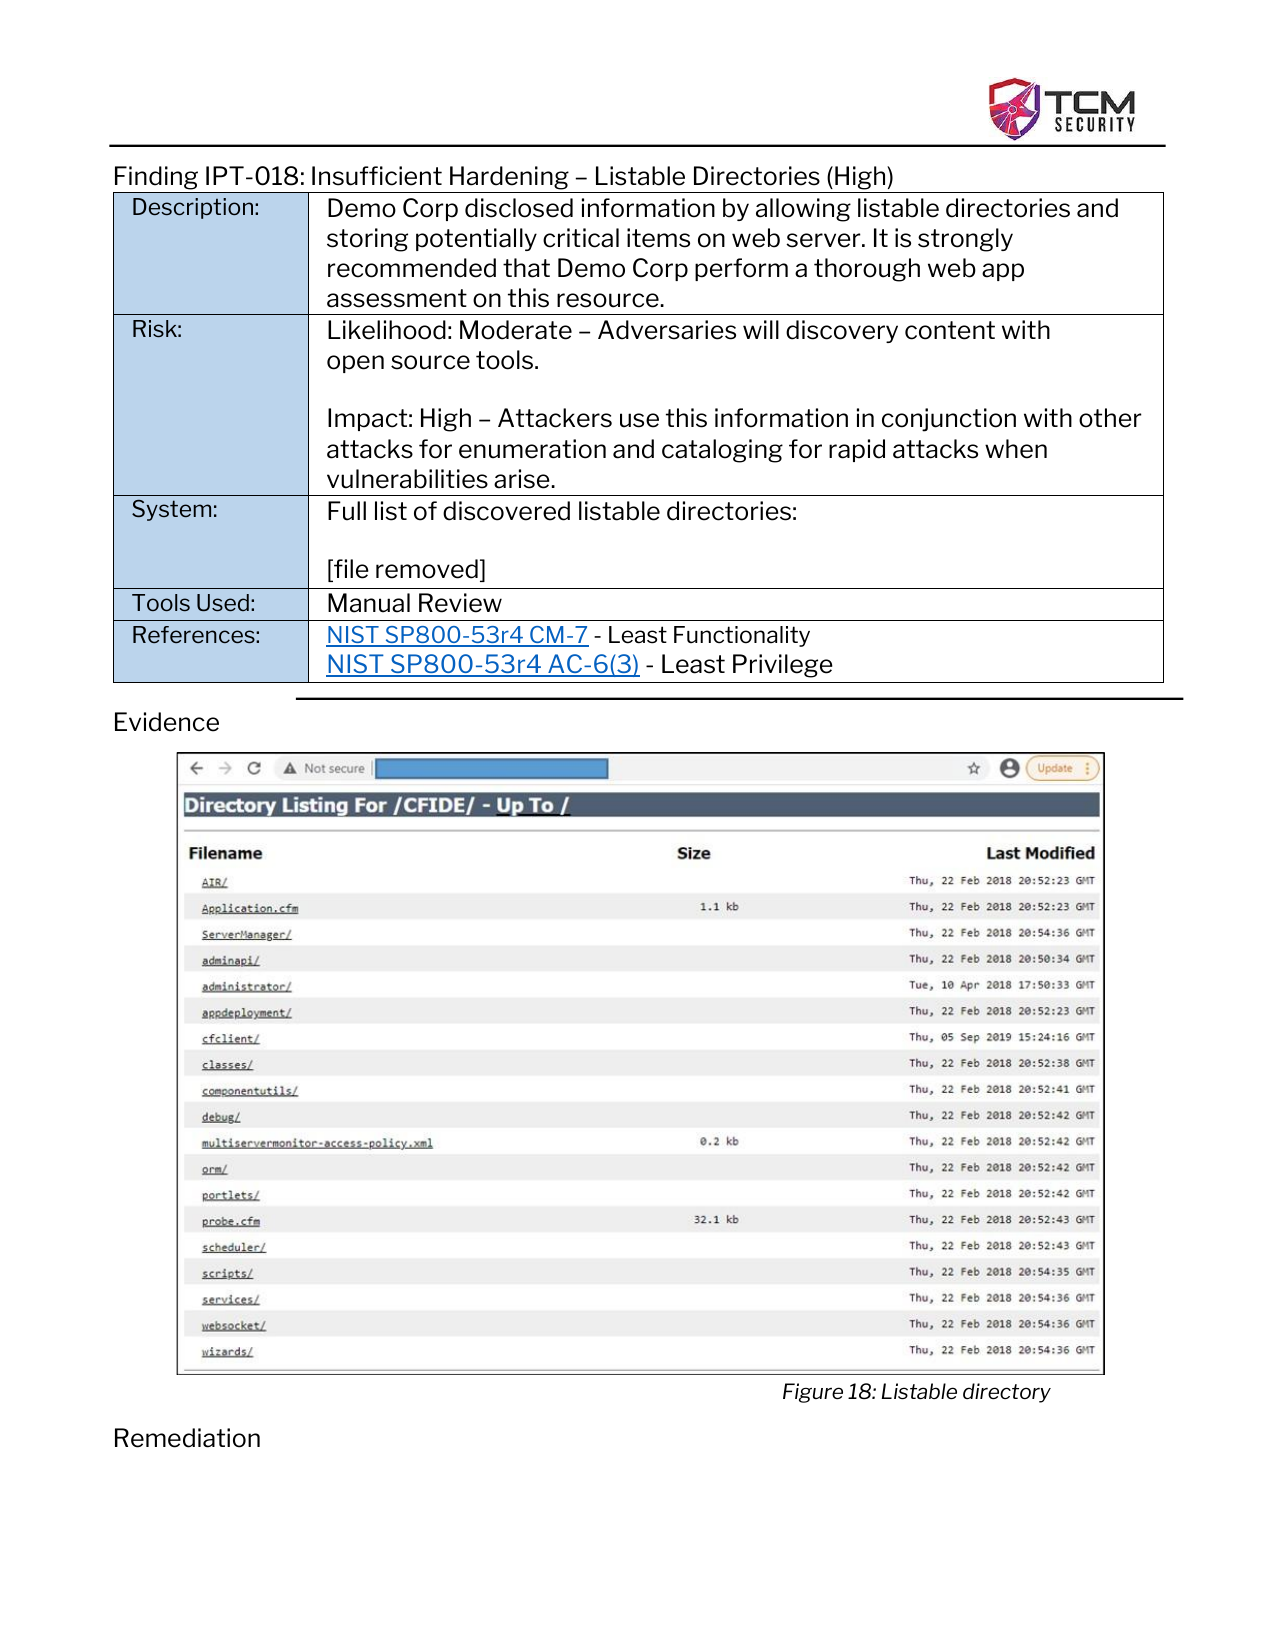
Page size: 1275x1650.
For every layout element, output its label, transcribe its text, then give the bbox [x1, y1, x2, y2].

table_cell Manual Review [309, 589, 1163, 620]
text Figure 18: Listable directory [782, 756, 1187, 1404]
text Remediation [112, 1423, 518, 1454]
picture [988, 77, 1136, 141]
table_header Description: [114, 193, 308, 314]
text Finding IPT-018: Insufficient Hardening – Listable Directories (High) [112, 161, 1187, 192]
table_cell Likelihood: Moderate – Adversaries will discovery content with open source tools. Impact: High – Attackers use this information in conjunction with other attacks for enumeration and cataloging for rapid attacks when vulnerabilities arise. [309, 315, 1163, 495]
text Evidence [112, 707, 1187, 738]
table_cell NIST SP800-53r4 CM-7 - Least Functionality NIST SP800-53r4 AC-6(3) - Least Privilege [309, 621, 1163, 682]
table_cell System: [114, 496, 308, 588]
table_cell Tools Used: [114, 589, 308, 620]
table_cell Risk: [114, 315, 308, 495]
table_cell References: [114, 621, 308, 682]
picture [176, 752, 1105, 1375]
table_header Demo Corp disclosed information by allowing listable directories and storing potentially critical items on web server. It is strongly recommended that Demo Corp perform a thorough web app assessment on this resource. [309, 193, 1163, 314]
table_cell Full list of discovered listable directories: [file removed] [309, 496, 1163, 588]
